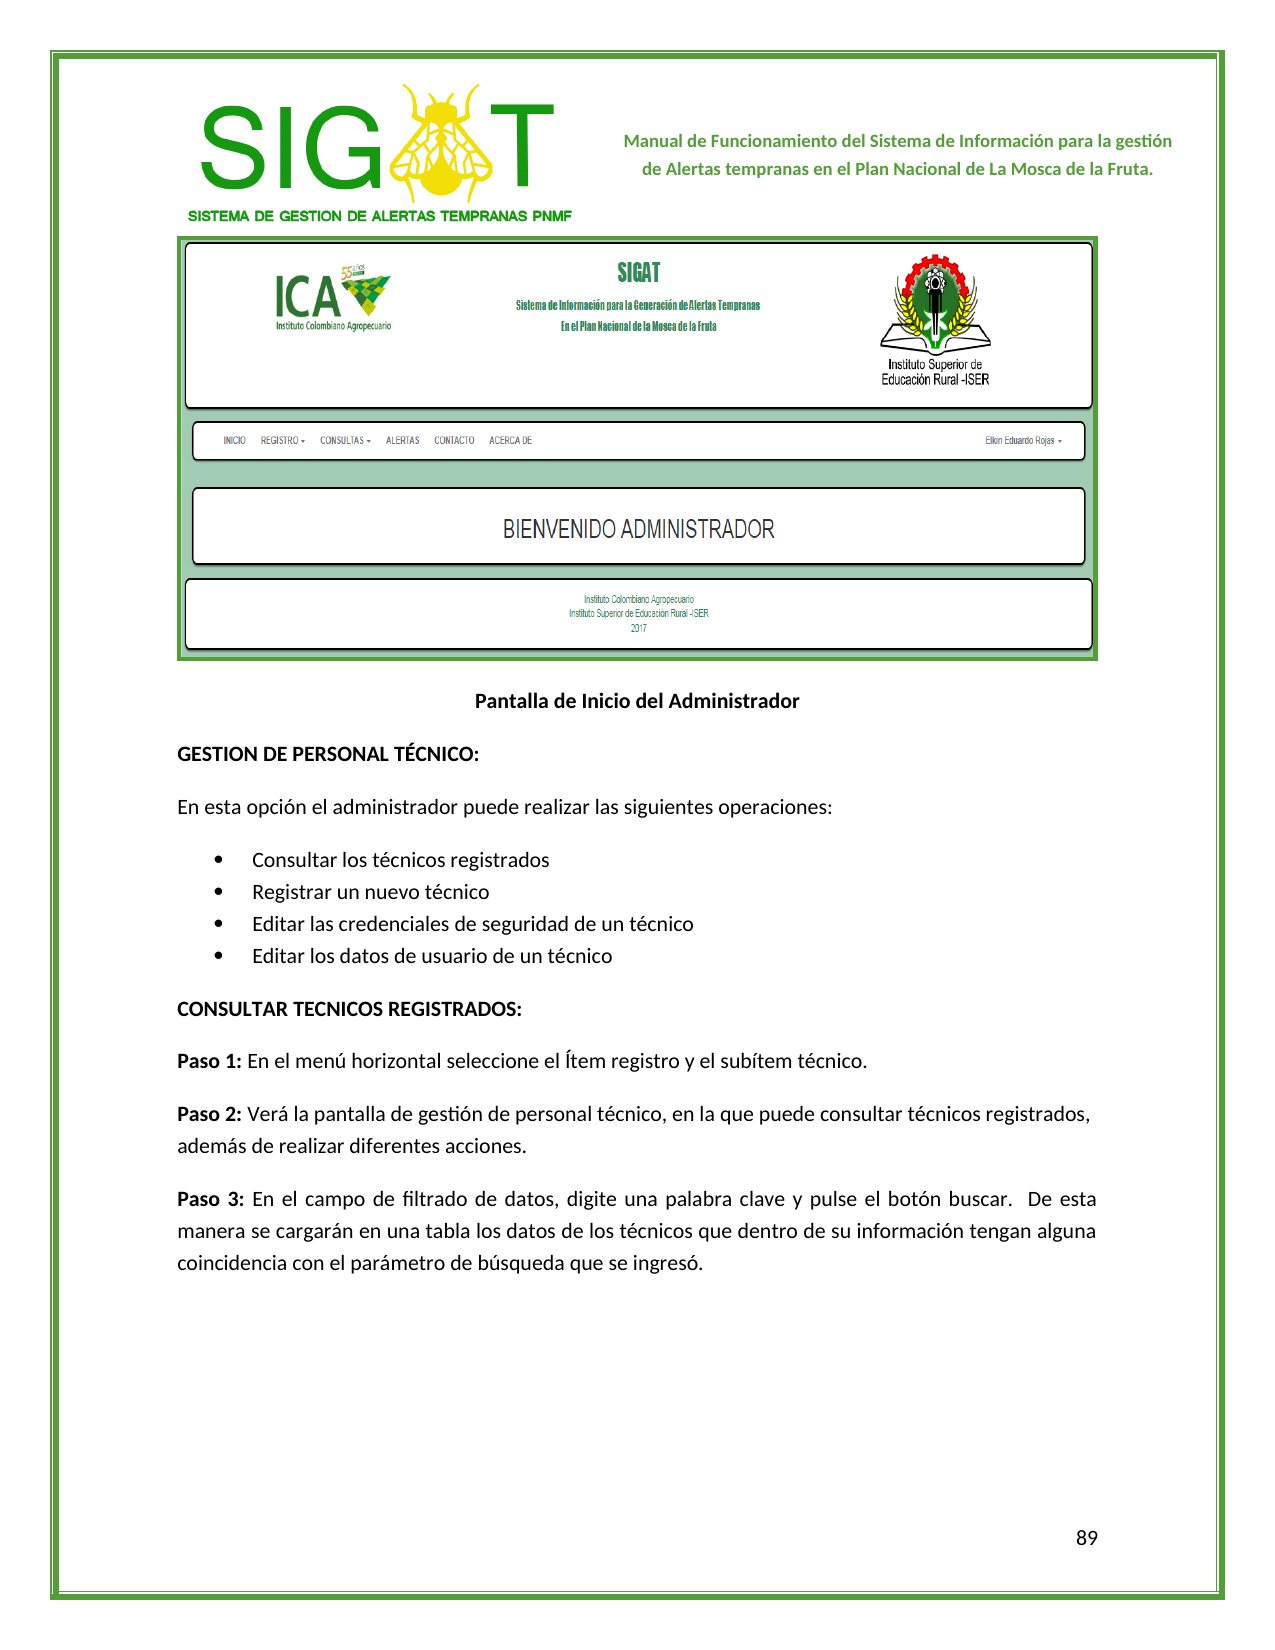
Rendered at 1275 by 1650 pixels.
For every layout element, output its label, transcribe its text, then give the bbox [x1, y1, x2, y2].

text CONSULTAR TECNICOS REGISTRADOS: [177, 995, 1098, 1021]
list Consultar los técnicos registrados [214, 846, 1098, 873]
list Editar las credenciales de seguridad de un técnico [214, 910, 1098, 937]
list Registrar un nuevo técnico [214, 878, 1098, 905]
text En esta opción el administrador puede realizar las siguientes operaciones: [177, 793, 1098, 820]
picture [177, 73, 574, 236]
text Paso 1: En el menú horizontal seleccione el Ítem registro y el subítem técnico. [177, 1048, 1098, 1074]
text Paso 2: Verá la pantalla de gestión de personal técnico, en la que puede consultar técnicos registrados, además de realizar diferentes acciones. [177, 1100, 1098, 1159]
text Pantalla de Inicio del Administrador [177, 688, 1098, 714]
picture [181, 240, 1093, 657]
text Paso 3: En el campo de filtrado de datos, digite una palabra clave y pulse el botón buscar. De esta manera se cargarán en una tabla los datos de los técnicos que dentro de su información tengan alguna coincidencia con el parámetro de búsqueda que se ingresó. [177, 1185, 1098, 1276]
text GESTION DE PERSONAL TÉCNICO: [177, 740, 1098, 767]
list Editar los datos de usuario de un técnico [214, 942, 1098, 969]
